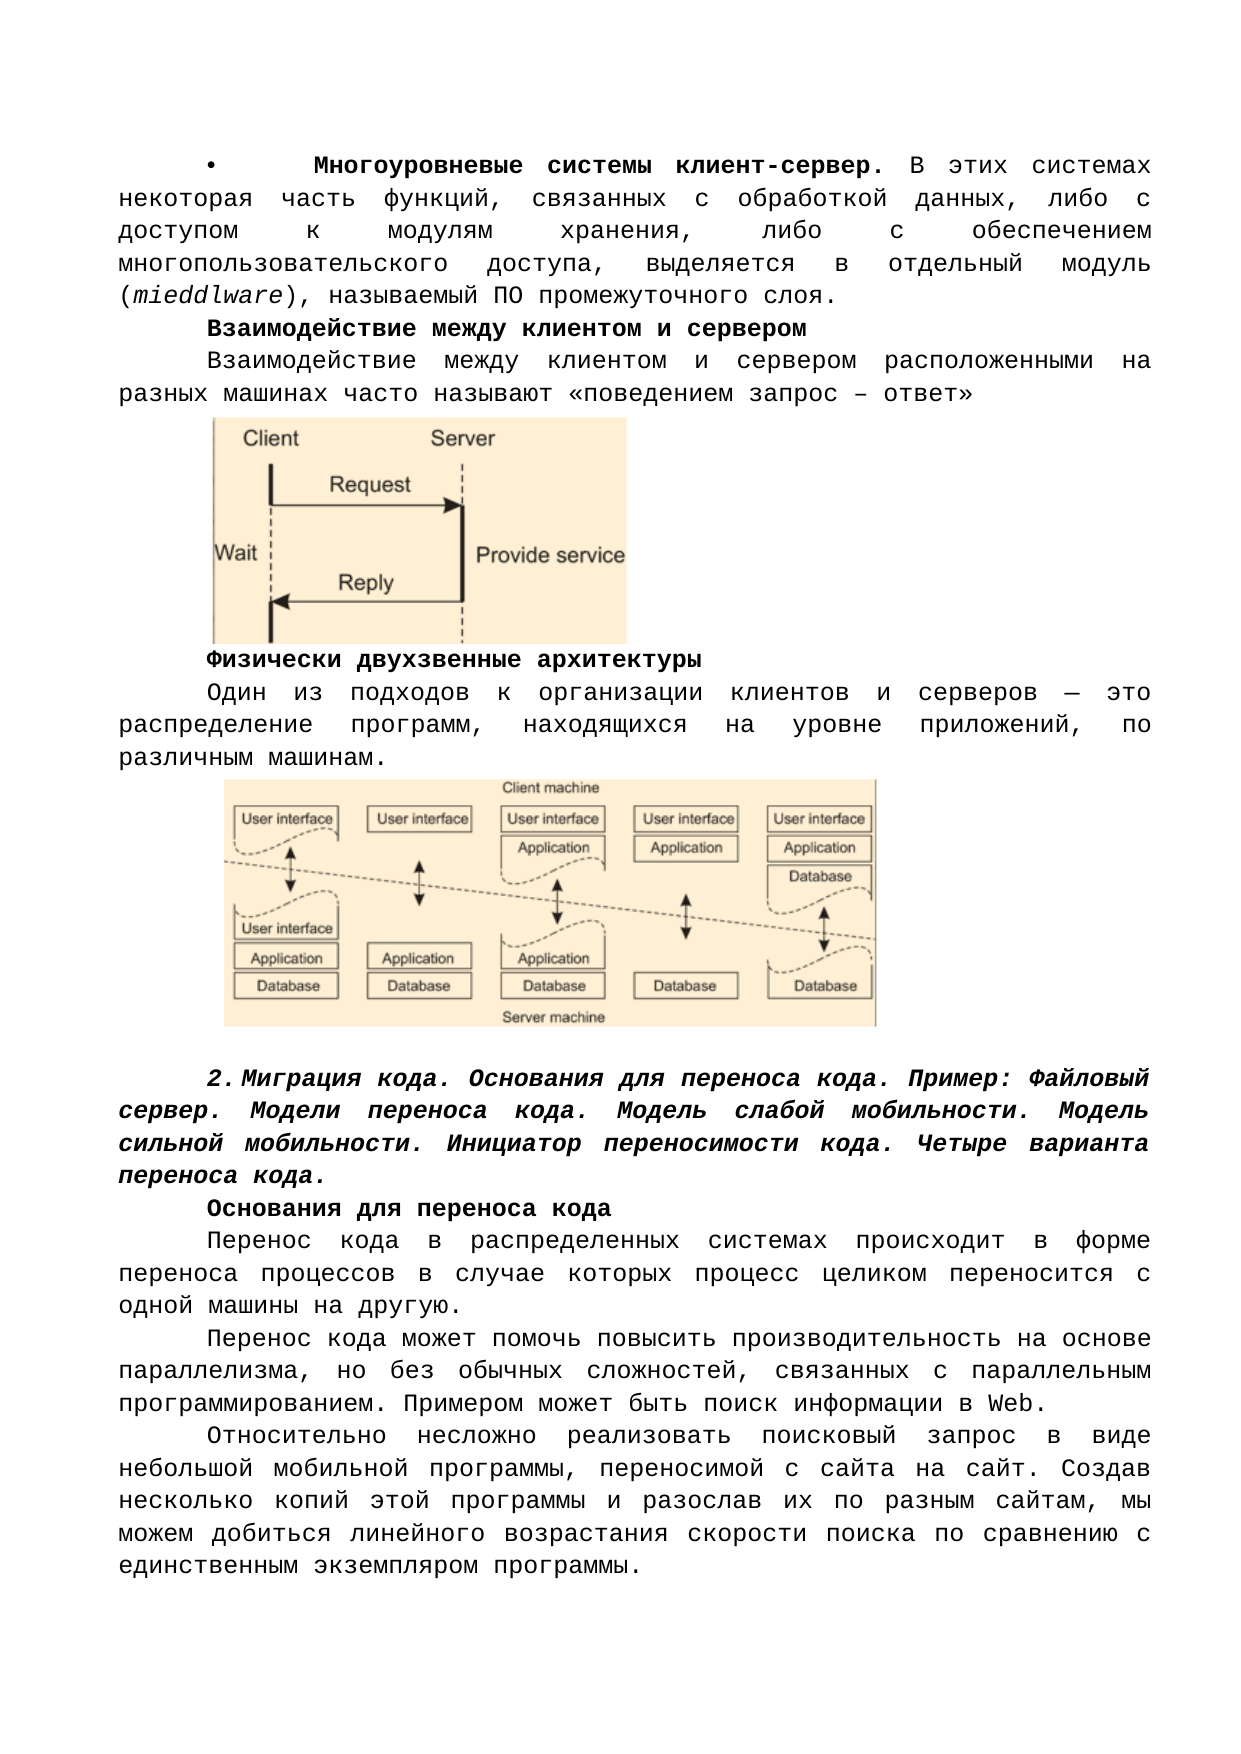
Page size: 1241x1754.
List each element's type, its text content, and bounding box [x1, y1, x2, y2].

text Один из подходов к организации клиентов и серверов — это распределение программ, находящихся на уровне приложений, по различным машинам. [118, 679, 1152, 773]
text Физически двухзвенные архитектуры [118, 647, 1152, 675]
text Относительно несложно реализовать поисковый запрос в виде небольшой мобильной программы, переносимой с сайта на сайт. Создав несколько копий этой программы и разослав их по разным сайтам, мы можем добиться линейного возрастания скорости поиска по сравнению с единственным экземпляром программы. [118, 1423, 1152, 1581]
text Перенос кода в распределенных системах происходит в форме переноса процессов в случае которых процесс целиком переносится с одной машины на другую. [118, 1228, 1152, 1321]
picture [206, 412, 652, 644]
text Взаимодействие между клиентом и сервером [118, 315, 1152, 343]
text • Многоуровневые системы клиент-сервер. В этих системах некоторая часть функций, связанных с обработкой данных, либо с доступом к модулям хранения, либо с обеспечением многопользовательского доступа, выделяется в отдельный модуль (mieddlware), называемый ПО промежуточного слоя. [118, 150, 1152, 311]
text Основания для переноса кода [118, 1196, 1152, 1224]
picture [221, 777, 879, 1032]
text 2. Миграция кода. Основания для переноса кода. Пример: Файловый сервер. Модели переноса кода. Модель слабой мобильности. Модель сильной мобильности. Инициатор переносимости кода. Четыре варианта переноса кода. [118, 1066, 1152, 1191]
text Перенос кода может помочь повысить производительность на основе параллелизма, но без обычных сложностей, связанных с параллельным программированием. Примером может быть поиск информации в Web. [118, 1326, 1152, 1419]
text Взаимодействие между клиентом и сервером расположенными на разных машинах часто называют «поведением запрос – ответ» [118, 348, 1152, 408]
